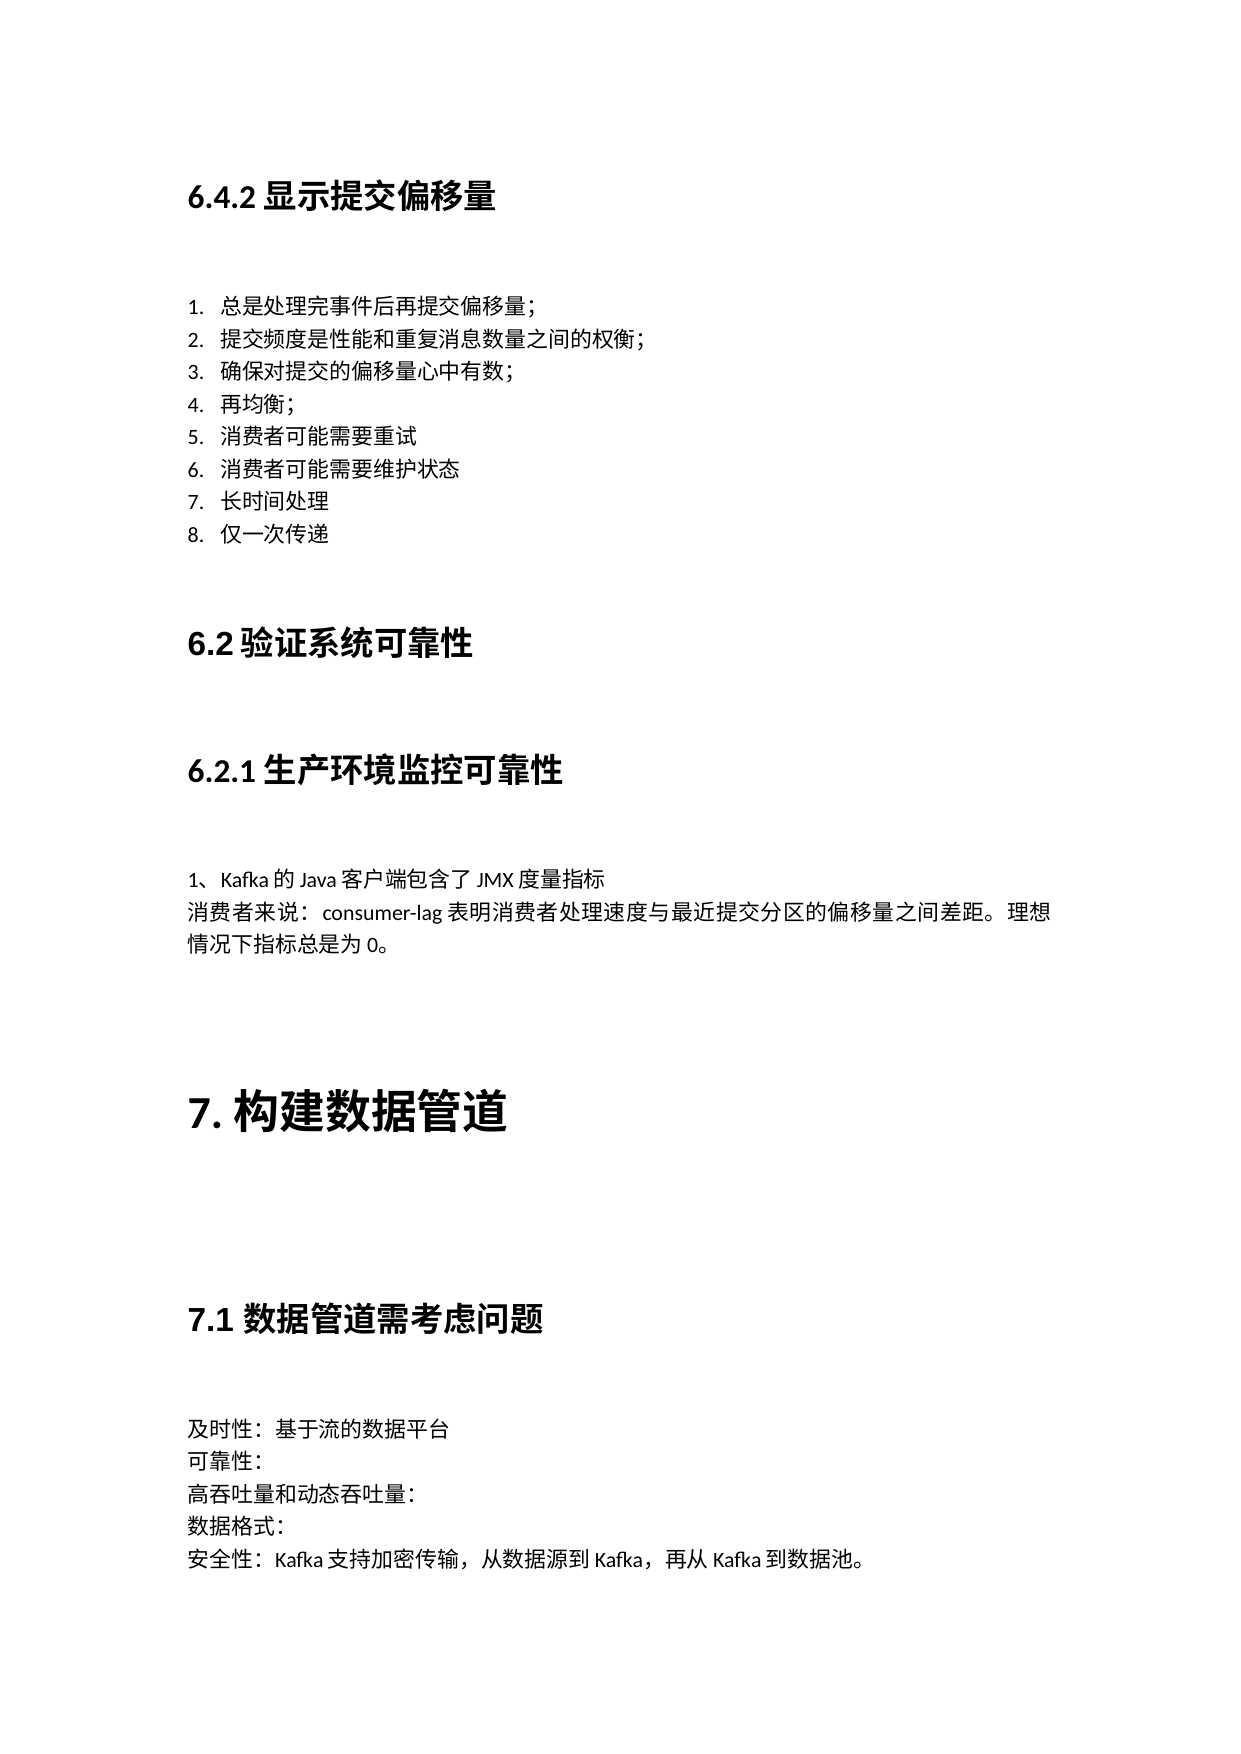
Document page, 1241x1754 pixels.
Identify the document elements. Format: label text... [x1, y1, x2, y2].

subtitle 数据管道需考虑问题 [187, 1284, 1053, 1349]
text 可靠性： [187, 1444, 1053, 1476]
list 提交频度是性能和重复消息数量之间的权衡； [187, 321, 1053, 354]
text 安全性：Kafka支持加密传输，从数据源到Kafka，再从Kafka到数据池。 [187, 1541, 1053, 1574]
subtitle 6.2.1 生产环境监控可靠性 [187, 735, 1053, 800]
list 长时间处理 [187, 484, 1053, 516]
list 消费者可能需要维护状态 [187, 451, 1053, 484]
text 消费者来说：consumer-lag表明消费者处理速度与最近提交分区的偏移量之间差距。理想情况下指标总是为0。 [187, 894, 1053, 959]
text 高吞吐量和动态吞吐量： [187, 1476, 1053, 1509]
text 及时性：基于流的数据平台 [187, 1411, 1053, 1444]
list 仅一次传递 [187, 516, 1053, 549]
subtitle 6.2验证系统可靠性 [187, 608, 1053, 673]
subtitle 显示提交偏移量 [187, 162, 1053, 227]
list 总是处理完事件后再提交偏移量； [187, 289, 1053, 321]
text 1、Kafka的Java客户端包含了JMX度量指标 [187, 862, 1053, 894]
subtitle 构建数据管道 [187, 1060, 1053, 1157]
list 再均衡； [187, 386, 1053, 419]
text 数据格式： [187, 1509, 1053, 1541]
list 消费者可能需要重试 [187, 419, 1053, 451]
list 确保对提交的偏移量心中有数； [187, 354, 1053, 386]
